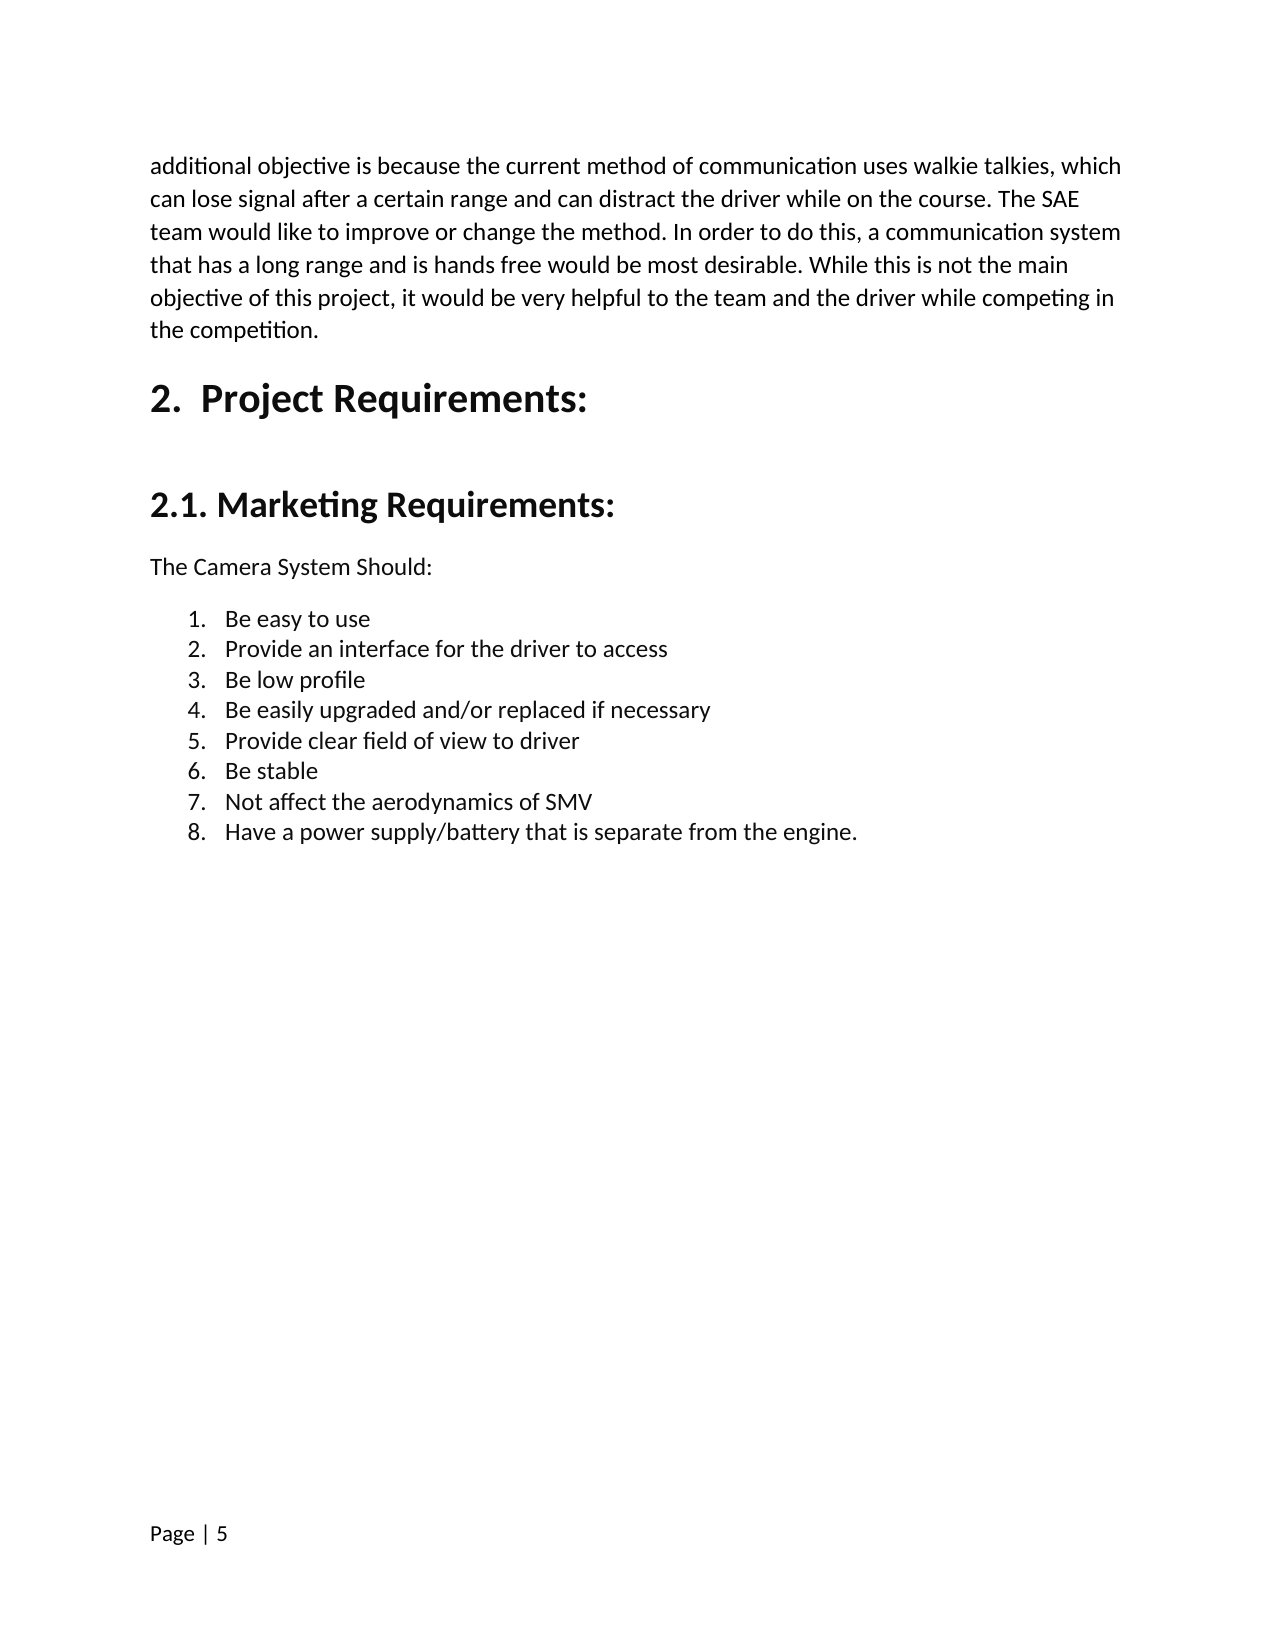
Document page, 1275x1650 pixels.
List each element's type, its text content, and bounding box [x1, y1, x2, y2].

subtitle 2. Project Requirements: [150, 372, 1125, 423]
list Provide an interface for the driver to access [187, 633, 1125, 664]
text The Camera System Should: [150, 551, 1125, 582]
list Be low profile [187, 664, 1125, 694]
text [150, 150, 1125, 345]
list Be easily upgraded and/or replaced if necessary [187, 694, 1125, 725]
subtitle 2.1. Marketing Requirements: [150, 481, 1125, 527]
list Provide clear field of view to driver [187, 725, 1125, 755]
list Not affect the aerodynamics of SMV [187, 786, 1125, 816]
list Be stable [187, 755, 1125, 786]
list Be easy to use [187, 603, 1125, 633]
list Have a power supply/battery that is separate from the engine. [187, 816, 1125, 847]
